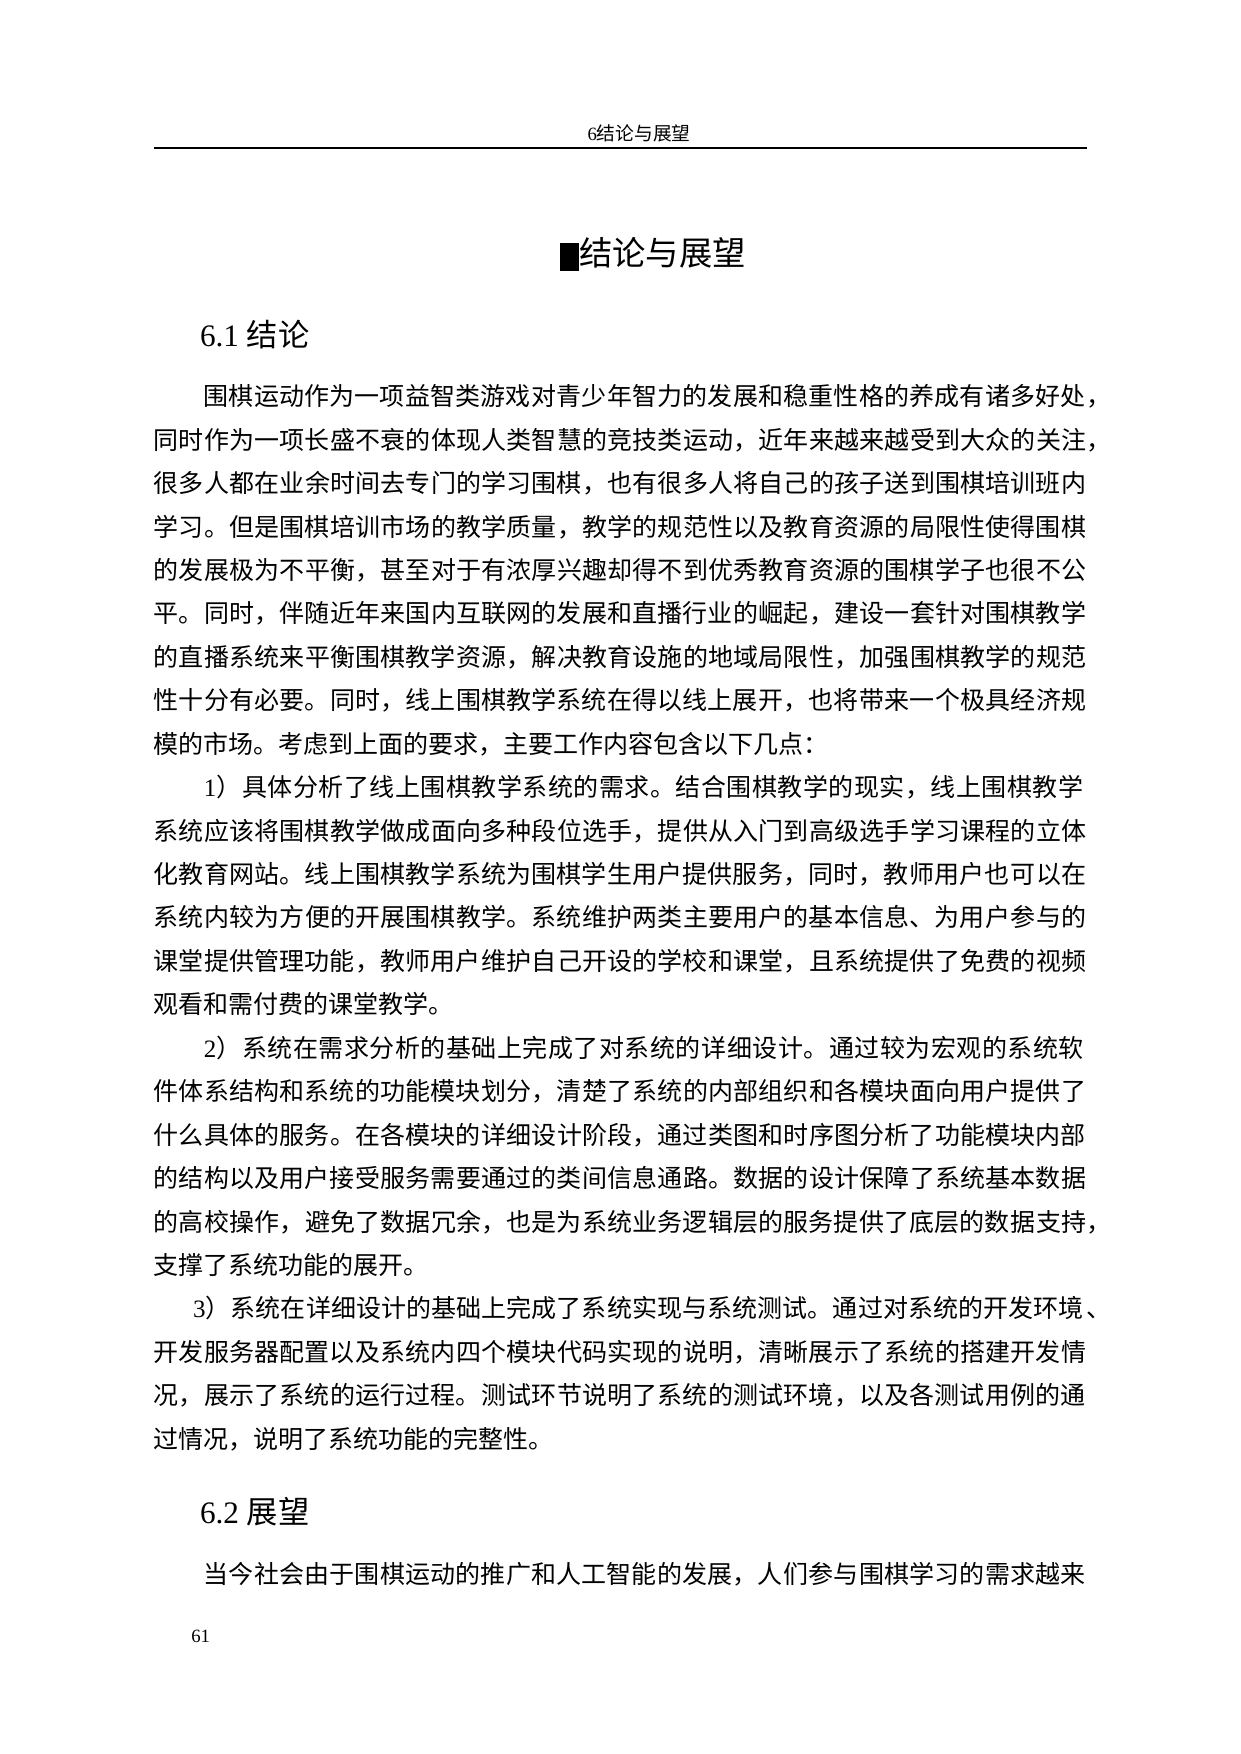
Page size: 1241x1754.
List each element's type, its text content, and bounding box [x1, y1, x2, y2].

subtitle 展望 [200, 1488, 1087, 1533]
text 2）系统在需求分析的基础上完成了对系统的详细设计。通过较为宏观的系统软件体系结构和系统的功能模块划分，清楚了系统的内部组织和各模块面向用户提供了什么具体的服务。在各模块的详细设计阶段，通过类图和时序图分析了功能模块内部的结构以及用户接受服务需要通过的类间信息通路。数据的设计保障了系统基本数据的高校操作，避免了数据冗余，也是为系统业务逻辑层的服务提供了底层的数据支持，支撑了系统功能的展开。 [153, 1028, 1087, 1282]
text 3）系统在详细设计的基础上完成了系统实现与系统测试。通过对系统的开发环境、开发服务器配置以及系统内四个模块代码实现的说明，清晰展示了系统的搭建开发情况，展示了系统的运行过程。测试环节说明了系统的测试环境，以及各测试用例的通过情况，说明了系统功能的完整性。 [153, 1289, 1087, 1455]
subtitle 结论与展望 [219, 227, 1087, 275]
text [153, 1554, 1087, 1591]
subtitle 结论 [200, 310, 1087, 355]
text 1）具体分析了线上围棋教学系统的需求。结合围棋教学的现实，线上围棋教学系统应该将围棋教学做成面向多种段位选手，提供从入门到高级选手学习课程的立体化教育网站。线上围棋教学系统为围棋学生用户提供服务，同时，教师用户也可以在系统内较为方便的开展围棋教学。系统维护两类主要用户的基本信息、为用户参与的课堂提供管理功能，教师用户维护自己开设的学校和课堂，且系统提供了免费的视频观看和需付费的课堂教学。 [153, 768, 1087, 1021]
text 围棋运动作为一项益智类游戏对青少年智力的发展和稳重性格的养成有诸多好处，同时作为一项长盛不衰的体现人类智慧的竞技类运动，近年来越来越受到大众的关注，很多人都在业余时间去专门的学习围棋，也有很多人将自己的孩子送到围棋培训班内学习。但是围棋培训市场的教学质量，教学的规范性以及教育资源的局限性使得围棋的发展极为不平衡，甚至对于有浓厚兴趣却得不到优秀教育资源的围棋学子也很不公平。同时，伴随近年来国内互联网的发展和直播行业的崛起，建设一套针对围棋教学的直播系统来平衡围棋教学资源，解决教育设施的地域局限性，加强围棋教学的规范性十分有必要。同时，线上围棋教学系统在得以线上展开，也将带来一个极具经济规模的市场。考虑到上面的要求，主要工作内容包含以下几点： [153, 377, 1087, 760]
